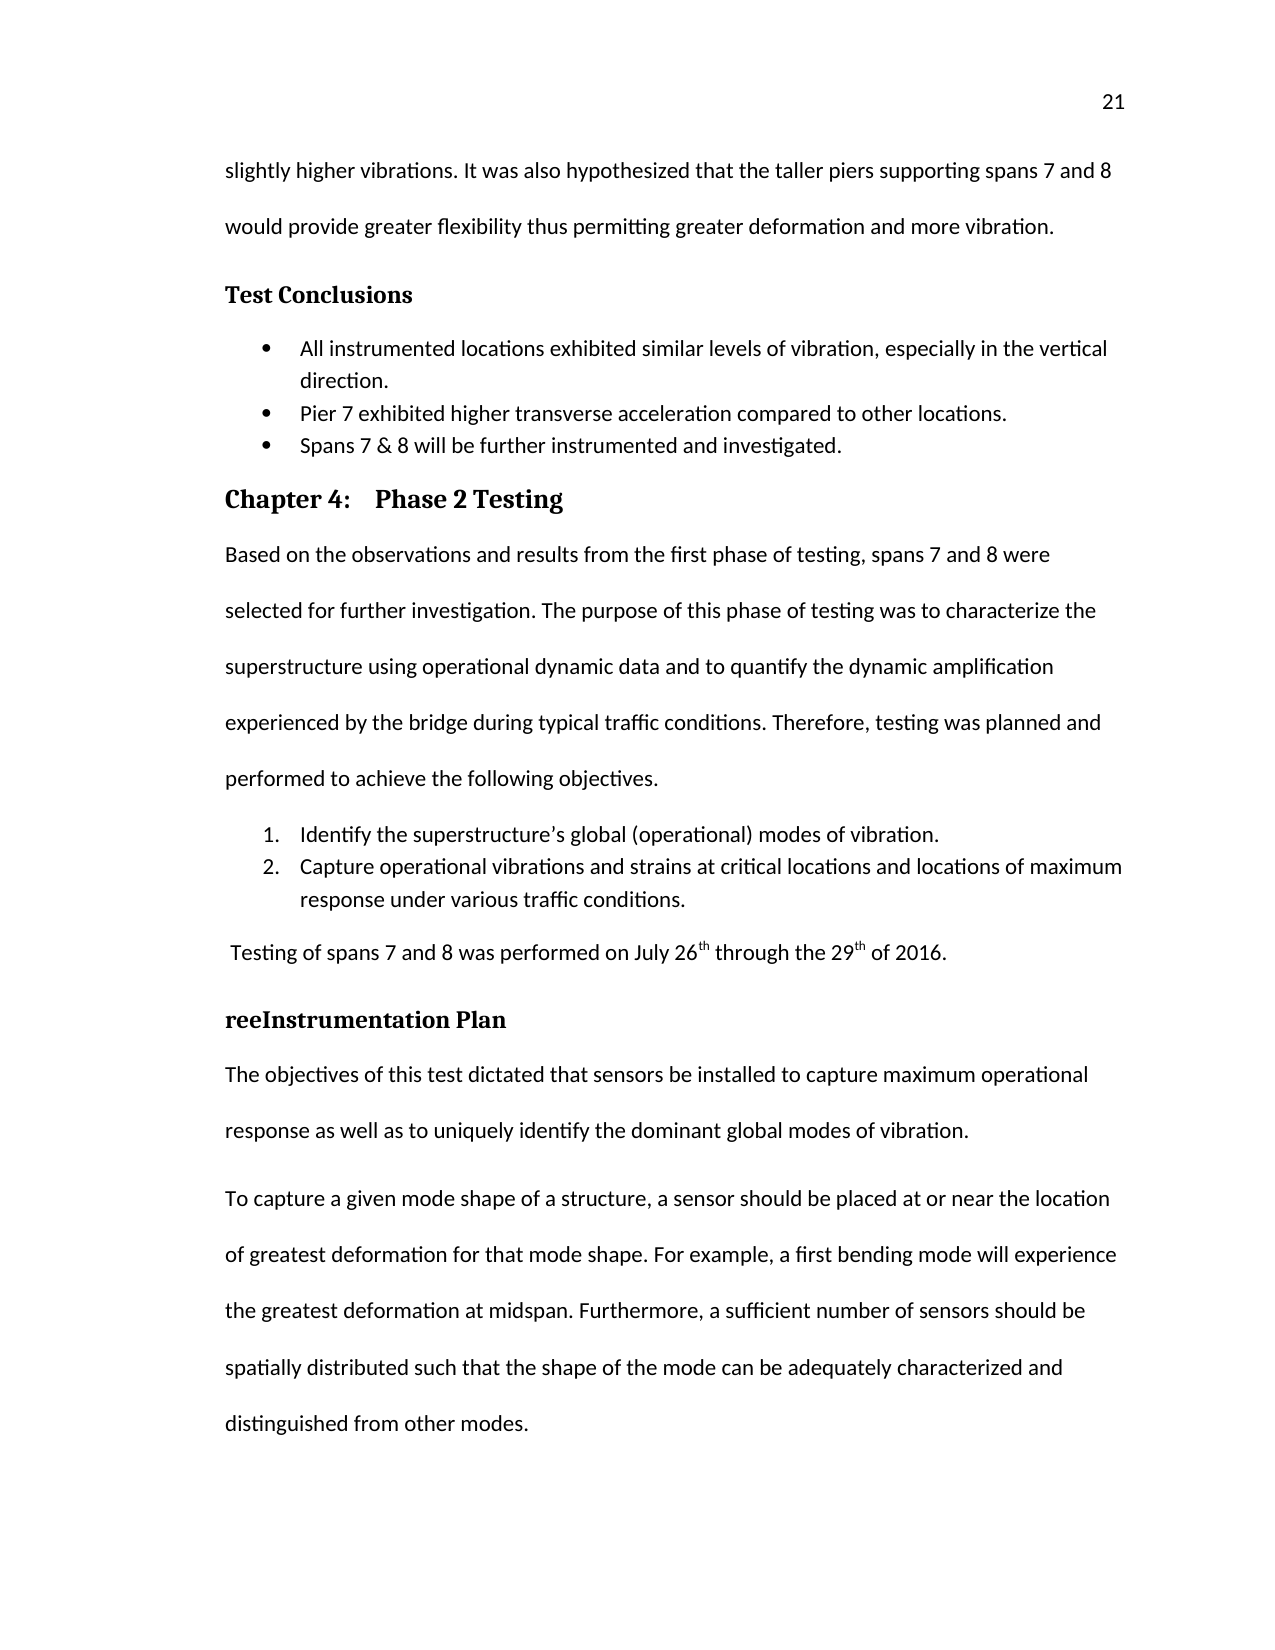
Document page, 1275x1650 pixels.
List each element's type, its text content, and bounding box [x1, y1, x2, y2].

text Testing of spans 7 and 8 was performed on July 26th through the 29th of 2016. [225, 938, 1125, 966]
list All instrumented locations exhibited similar levels of vibration, especially in the vertical direction. [262, 334, 1125, 394]
list Capture operational vibrations and strains at critical locations and locations of maximum response under various traffic conditions. [262, 852, 1125, 913]
list Identify the superstructure’s global (operational) modes of vibration. [262, 820, 1125, 848]
list Spans 7 & 8 will be further instrumented and investigated. [262, 431, 1125, 459]
text Based on the observations and results from the first phase of testing, spans 7 and 8 were selected for further investigation. The purpose of this phase of testing was to characterize the superstructure using operational dynamic data and to quantify the dynamic amplification experienced by the bridge during typical traffic conditions. Therefore, testing was planned and performed to achieve the following objectives. [225, 540, 1125, 792]
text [225, 156, 1125, 240]
subtitle Test Conclusions [225, 281, 1125, 309]
text The objectives of this test dictated that sensors be installed to capture maximum operational response as well as to uniquely identify the dominant global modes of vibration. [225, 1060, 1125, 1144]
list Pier 7 exhibited higher transverse acceleration compared to other locations. [262, 399, 1125, 427]
text To capture a given mode shape of a structure, a sensor should be placed at or near the location of greatest deformation for that mode shape. For example, a first bending mode will experience the greatest deformation at midspan. Furthermore, a sufficient number of sensors should be spatially distributed such that the shape of the mode can be adequately characterized and distinguished from other modes. [225, 1184, 1125, 1437]
subtitle Phase 2 Testing [225, 484, 1125, 515]
subtitle reeInstrumentation Plan [225, 1006, 1125, 1035]
